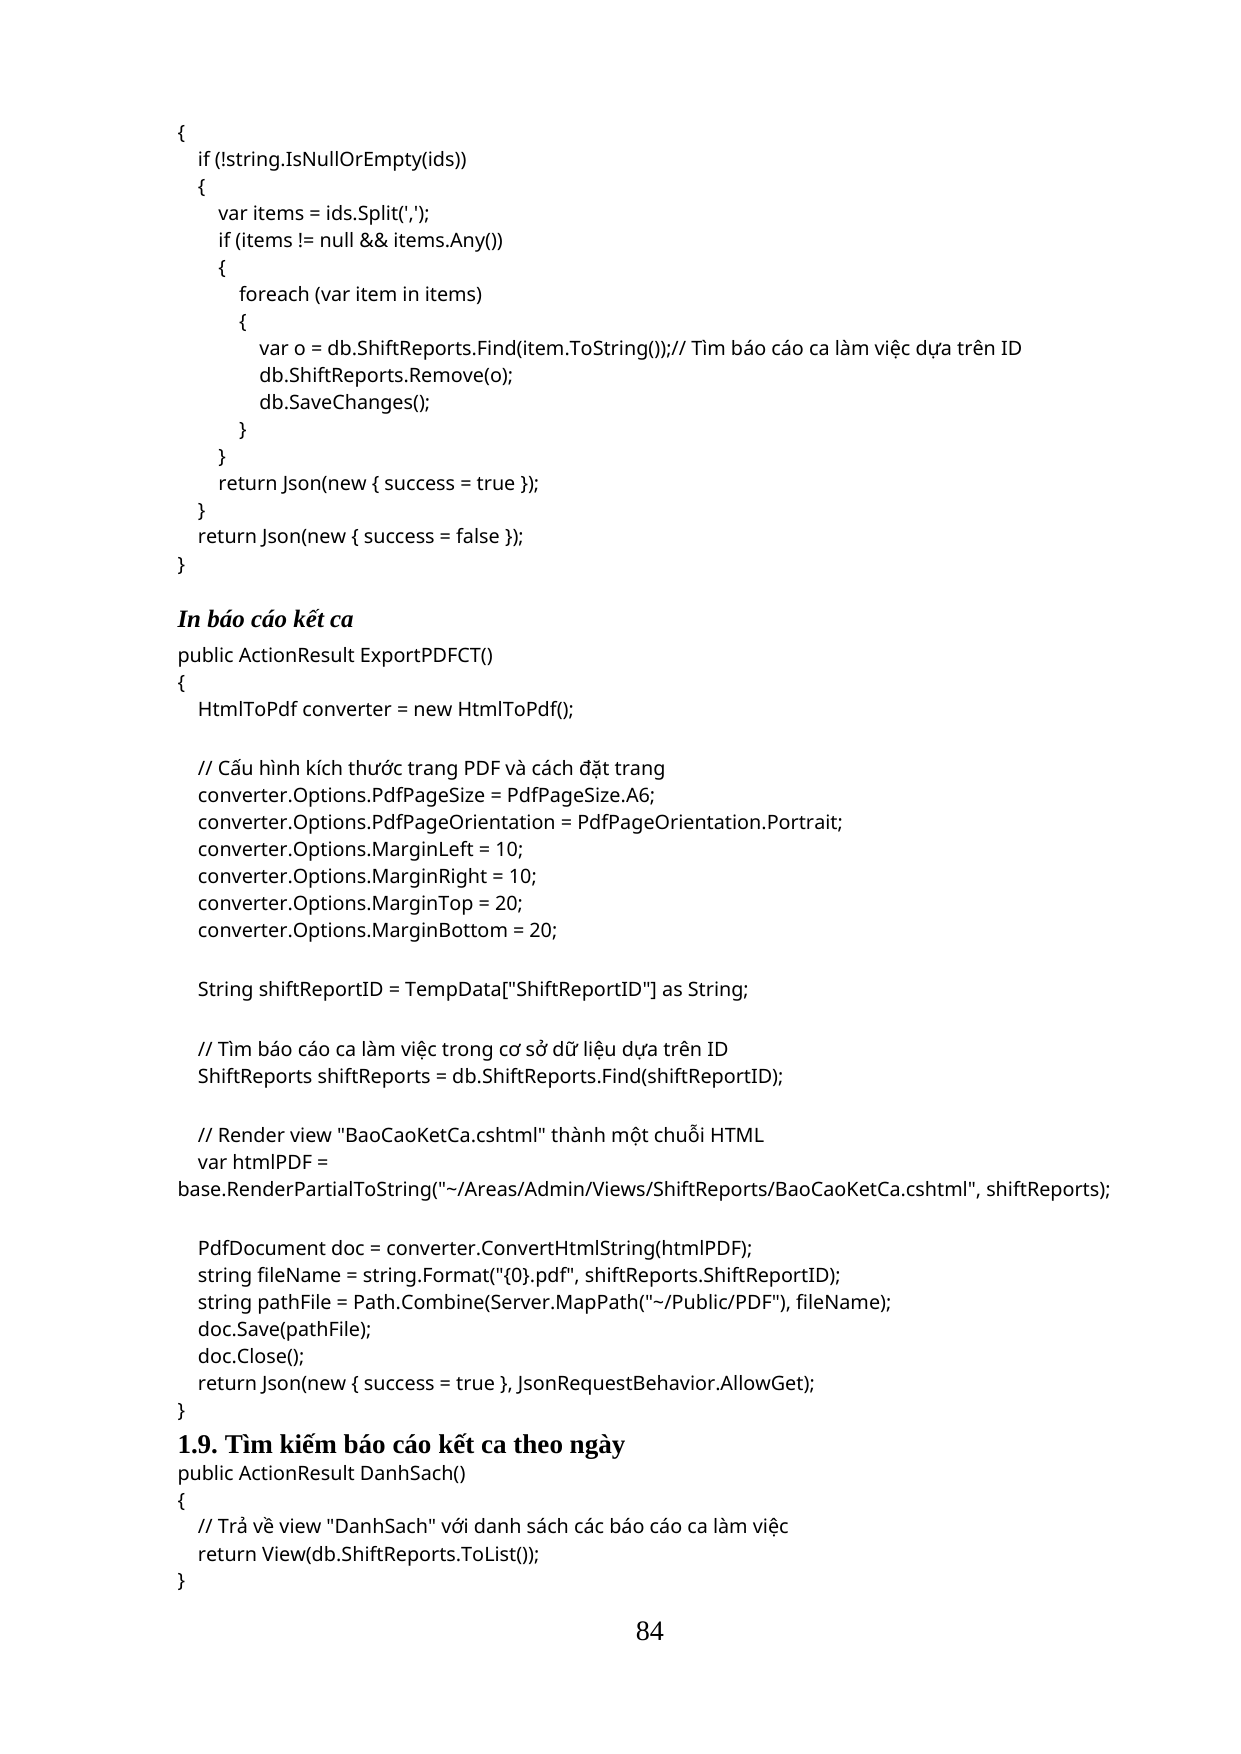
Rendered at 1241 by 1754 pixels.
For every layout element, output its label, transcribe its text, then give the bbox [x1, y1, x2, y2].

text var htmlPDF = base.RenderPartialToString("~/Areas/Admin/Views/ShiftReports/BaoCaoKetCa.cshtml", shiftReports); [177, 1148, 1122, 1202]
text return Json(new { success = false }); [177, 523, 1122, 550]
text ShiftReports shiftReports = db.ShiftReports.Find(shiftReportID); [177, 1062, 1122, 1089]
text { [177, 118, 1122, 145]
text HtmlToPdf converter = new HtmlToPdf(); [177, 695, 1122, 722]
text // Cấu hình kích thước trang PDF và cách đặt trang [177, 754, 1122, 781]
text } [177, 1567, 1122, 1594]
text if (items != null && items.Any()) [177, 226, 1122, 253]
text { [177, 1486, 1122, 1513]
text return View(db.ShiftReports.ToList()); [177, 1540, 1122, 1567]
text // Trả về view "DanhSach" với danh sách các báo cáo ca làm việc [177, 1513, 1122, 1540]
text { [177, 307, 1122, 334]
text var items = ids.Split(','); [177, 199, 1122, 226]
text var o = db.ShiftReports.Find(item.ToString());// Tìm báo cáo ca làm việc dựa trên ID [177, 334, 1122, 361]
text public ActionResult DanhSach() [177, 1459, 1122, 1486]
text converter.Options.PdfPageSize = PdfPageSize.A6; [177, 781, 1122, 808]
text converter.Options.MarginRight = 10; [177, 862, 1122, 889]
text // Tìm báo cáo ca làm việc trong cơ sở dữ liệu dựa trên ID [177, 1035, 1122, 1062]
text { [177, 253, 1122, 280]
text if (!string.IsNullOrEmpty(ids)) [177, 145, 1122, 172]
text PdfDocument doc = converter.ConvertHtmlString(htmlPDF); [177, 1235, 1122, 1262]
text string pathFile = Path.Combine(Server.MapPath("~/Public/PDF"), fileName); [177, 1289, 1122, 1316]
text } [177, 442, 1122, 469]
text return Json(new { success = true }, JsonRequestBehavior.AllowGet); [177, 1369, 1122, 1397]
text { [177, 668, 1122, 695]
text } [177, 1397, 1122, 1423]
text doc.Close(); [177, 1343, 1122, 1369]
text { [177, 172, 1122, 199]
text converter.Options.PdfPageOrientation = PdfPageOrientation.Portrait; [177, 808, 1122, 835]
text return Json(new { success = true }); [177, 469, 1122, 496]
text converter.Options.MarginLeft = 10; [177, 835, 1122, 862]
text } [177, 550, 1122, 577]
text string fileName = string.Format("{0}.pdf", shiftReports.ShiftReportID); [177, 1262, 1122, 1289]
subtitle 1.9. Tìm kiếm báo cáo kết ca theo ngày [177, 1428, 1122, 1459]
text In báo cáo kết ca [177, 604, 1122, 632]
text converter.Options.MarginTop = 20; [177, 889, 1122, 916]
text public ActionResult ExportPDFCT() [177, 641, 1122, 668]
text } [177, 496, 1122, 523]
text db.SaveChanges(); [177, 388, 1122, 415]
text } [177, 415, 1122, 442]
text converter.Options.MarginBottom = 20; [177, 916, 1122, 943]
text db.ShiftReports.Remove(o); [177, 361, 1122, 388]
text foreach (var item in items) [177, 280, 1122, 307]
text String shiftReportID = TempData["ShiftReportID"] as String; [177, 976, 1122, 1003]
text // Render view "BaoCaoKetCa.cshtml" thành một chuỗi HTML [177, 1121, 1122, 1148]
text doc.Save(pathFile); [177, 1316, 1122, 1343]
